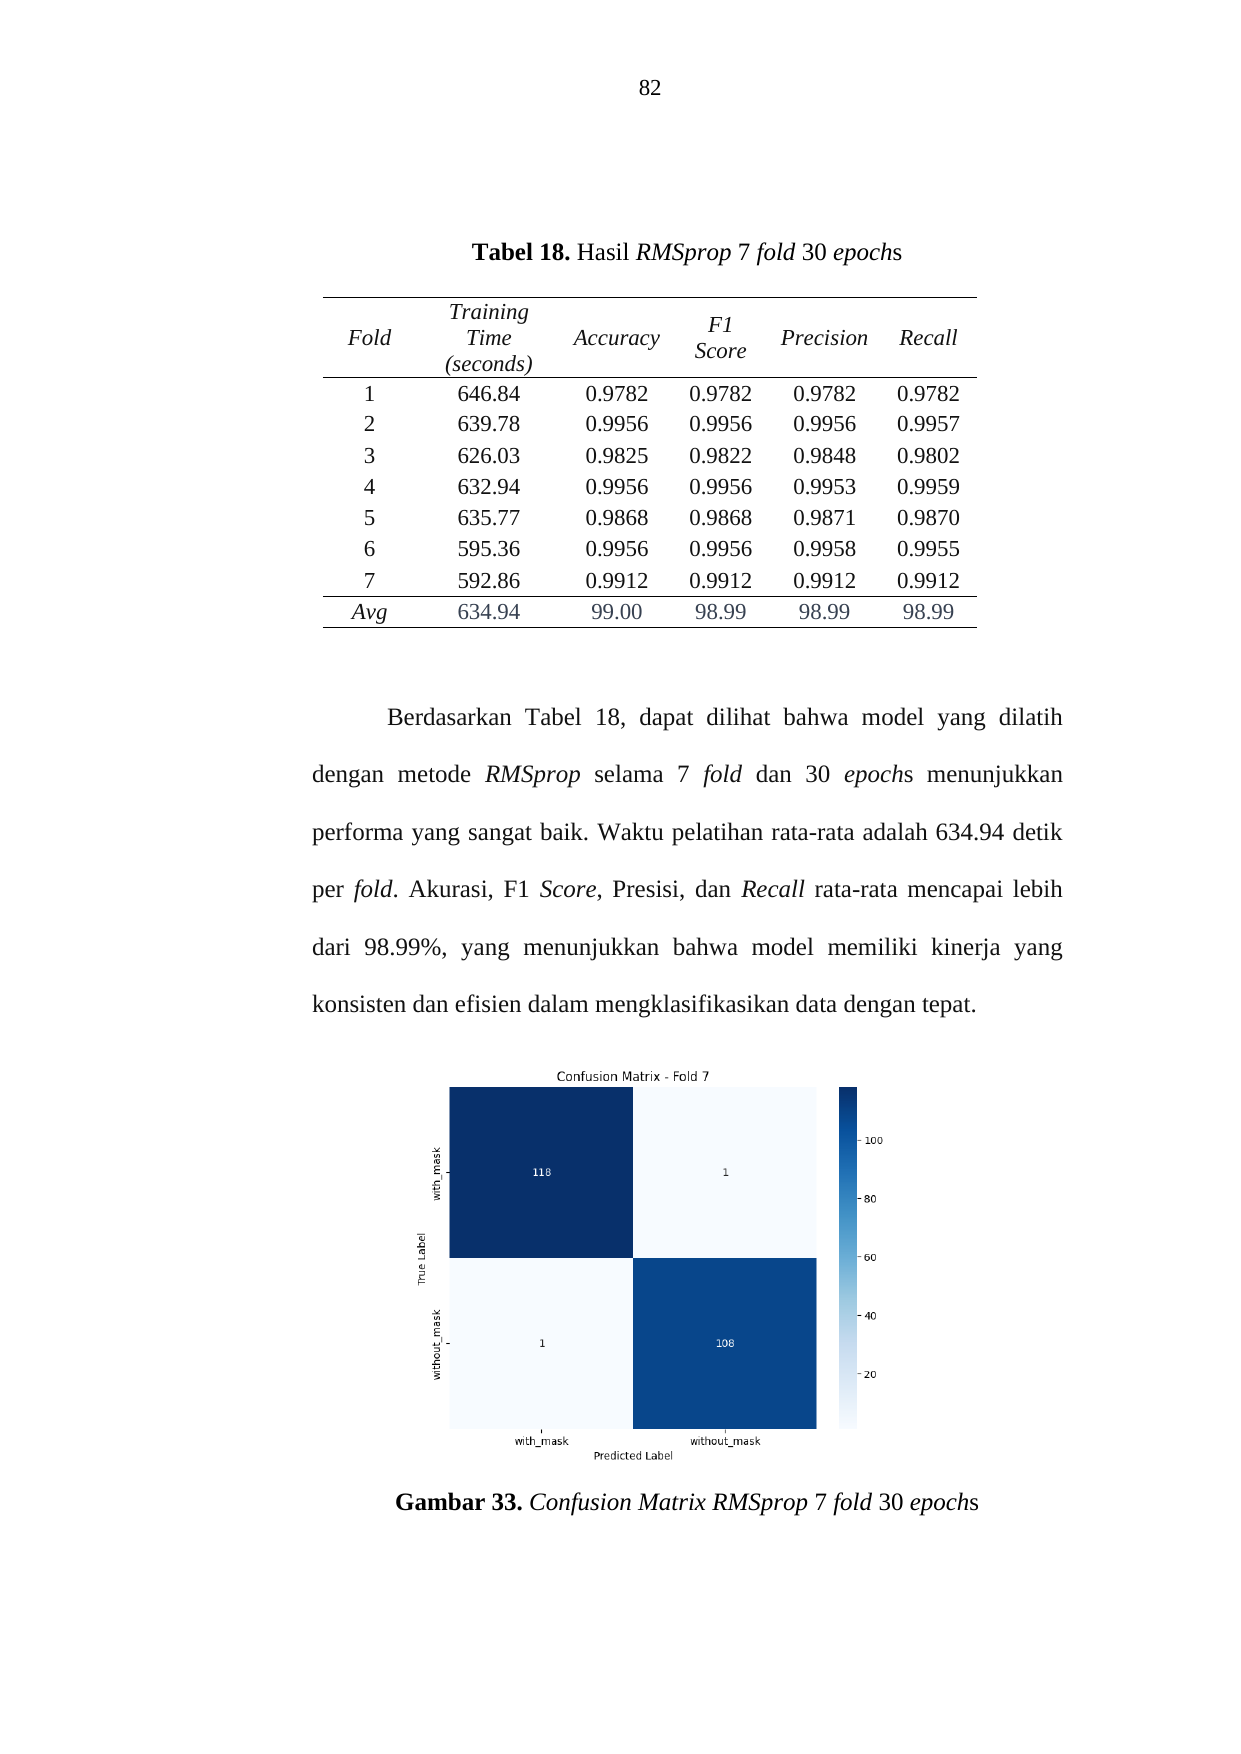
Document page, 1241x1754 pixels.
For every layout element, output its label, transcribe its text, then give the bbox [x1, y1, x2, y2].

table_cell 0.9782 [672, 378, 769, 408]
table_cell 0.9868 [672, 502, 769, 533]
table_cell 0.9870 [880, 502, 977, 533]
table_cell 0.9782 [880, 378, 977, 408]
table_cell 0.9956 [672, 533, 769, 564]
table_cell 626.03 [416, 439, 562, 471]
text Gambar 33. Confusion Matrix RMSprop 7 fold 30 epochs [311, 1487, 1063, 1515]
table_cell 0.9956 [562, 533, 672, 564]
table_cell 4 [323, 471, 416, 502]
table_cell 0.9956 [562, 408, 672, 439]
table_cell 99.00 [562, 597, 672, 627]
table_cell 0.9956 [562, 471, 672, 502]
table_cell 0.9953 [769, 471, 880, 502]
table_cell 0.9955 [880, 533, 977, 564]
table_cell 5 [323, 502, 416, 533]
table_cell 0.9959 [880, 471, 977, 502]
table_cell Avg [323, 597, 416, 627]
table_cell 0.9802 [880, 439, 977, 471]
text Tabel 18. Hasil RMSprop 7 fold 30 epochs [311, 237, 1063, 266]
table_cell 7 [323, 564, 416, 596]
table_cell 595.36 [416, 533, 562, 564]
table_cell 1 [323, 378, 416, 408]
table_cell 0.9848 [769, 439, 880, 471]
table_cell 0.9912 [672, 564, 769, 596]
table_cell 0.9958 [769, 533, 880, 564]
table_cell 639.78 [416, 408, 562, 439]
table_cell 0.9956 [672, 408, 769, 439]
table_cell 0.9868 [562, 502, 672, 533]
table_cell 6 [323, 533, 416, 564]
table_header Training Time (seconds) [416, 298, 562, 377]
table_cell 0.9912 [562, 564, 672, 596]
table_cell 646.84 [416, 378, 562, 408]
table_cell 98.99 [672, 597, 769, 627]
table_cell 3 [323, 439, 416, 471]
table_cell 98.99 [769, 597, 880, 627]
table_cell 0.9782 [769, 378, 880, 408]
table_cell 632.94 [416, 471, 562, 502]
table_cell 634.94 [416, 597, 562, 627]
table_cell 0.9956 [769, 408, 880, 439]
table_header Precision [769, 298, 880, 377]
table_cell 592.86 [416, 564, 562, 596]
text Berdasarkan Tabel 18, dapat dilihat bahwa model yang dilatih dengan metode RMSprop selama 7 fold dan 30 epochs menunjukkan performa yang sangat baik. Waktu pelatihan rata-rata adalah 634.94 detik per fold. Akurasi, F1 Score, Presisi, dan Recall rata-rata mencapai lebih dari 98.99%, yang menunjukkan bahwa model memiliki kinerja yang konsisten dan efisien dalam mengklasifikasikan data dengan tepat. [312, 702, 1063, 1018]
table_cell 0.9822 [672, 439, 769, 471]
table_cell 0.9871 [769, 502, 880, 533]
picture [410, 1063, 890, 1468]
table_header Fold [323, 298, 416, 377]
table_cell 0.9956 [672, 471, 769, 502]
table_cell 0.9825 [562, 439, 672, 471]
table_header Accuracy [562, 298, 672, 377]
table_cell 2 [323, 408, 416, 439]
table_header Recall [880, 298, 977, 377]
table_cell 0.9957 [880, 408, 977, 439]
table_cell 0.9912 [880, 564, 977, 596]
table_cell 0.9912 [769, 564, 880, 596]
table_header F1 Score [672, 298, 769, 377]
table_cell 635.77 [416, 502, 562, 533]
table_cell 0.9782 [562, 378, 672, 408]
table_cell 98.99 [880, 597, 977, 627]
